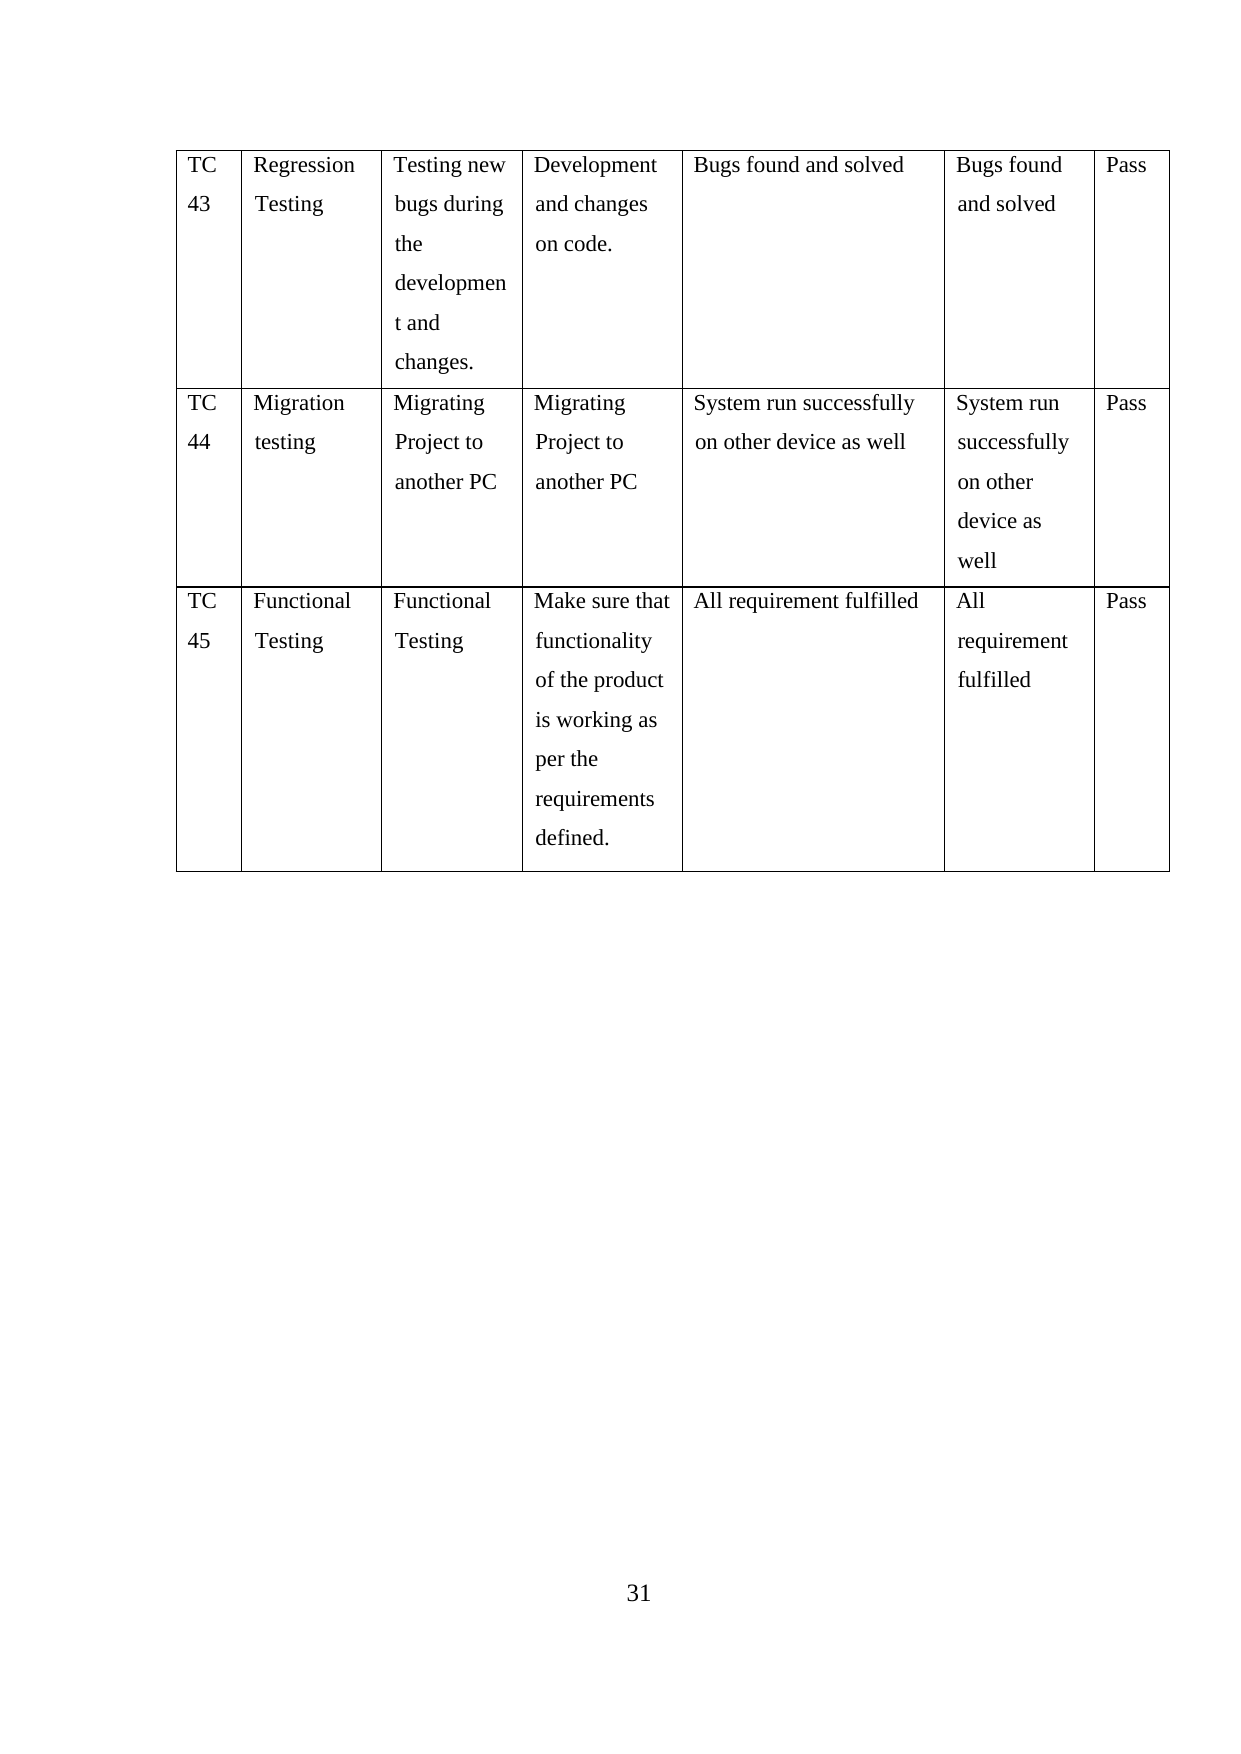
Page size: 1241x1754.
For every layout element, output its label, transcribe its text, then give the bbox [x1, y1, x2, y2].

table_cell TC 43 [177, 151, 241, 388]
table_cell Migrating Project to another PC [382, 389, 522, 586]
table_cell Pass [1095, 151, 1169, 388]
table_cell Migrating Project to another PC [523, 389, 682, 586]
table_cell Development and changes on code. [523, 151, 682, 388]
table_cell Bugs found and solved [945, 151, 1094, 388]
table_cell System run successfully on other device as well [683, 389, 944, 586]
table_cell Pass [1095, 588, 1169, 871]
table_cell Regression Testing [242, 151, 381, 388]
table_cell Functional Testing [242, 588, 381, 871]
table_cell Make sure that functionality of the product is working as per the requirements defined. [523, 588, 682, 871]
table_cell All requirement fulfilled [683, 588, 944, 871]
table_cell Functional Testing [382, 588, 522, 871]
table_cell Pass [1095, 389, 1169, 586]
table_cell Migration testing [242, 389, 381, 586]
table_cell All requirement fulfilled [945, 588, 1094, 871]
table_cell TC 44 [177, 389, 241, 586]
table_cell Testing new bugs during the development and changes. [382, 151, 522, 388]
table_cell TC 45 [177, 588, 241, 871]
table_cell System run successfully on other device as well [945, 389, 1094, 586]
table_cell Bugs found and solved [683, 151, 944, 388]
